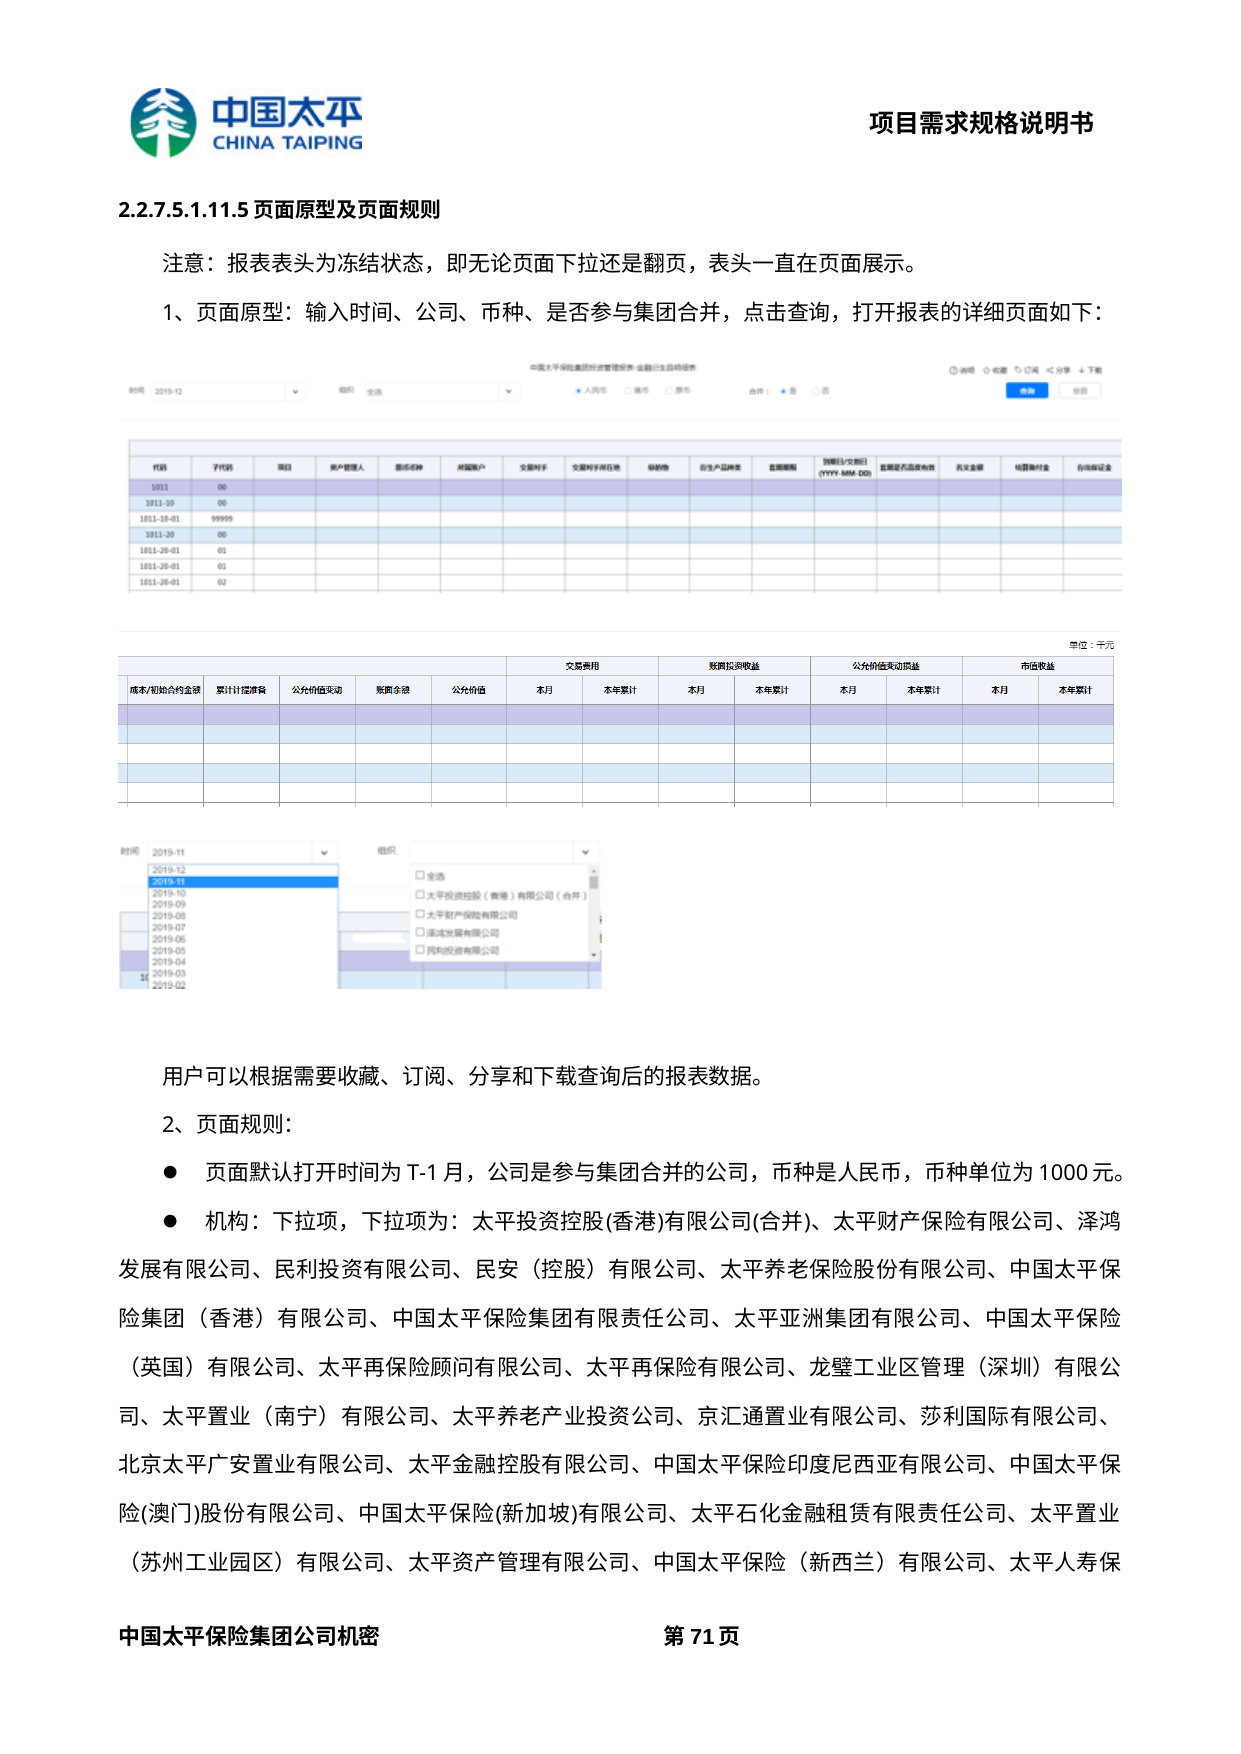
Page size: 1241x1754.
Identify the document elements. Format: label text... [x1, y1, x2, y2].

list 页面规则： [118, 1107, 1122, 1139]
text 注意：报表表头为冻结状态，即无论页面下拉还是翻页，表头一直在页面展示。 [118, 246, 1122, 278]
picture [130, 88, 362, 158]
picture [118, 836, 602, 989]
picture [118, 352, 1122, 593]
list 页面原型：输入时间、公司、币种、是否参与集团合并，点击查询，打开报表的详细页面如下： [118, 294, 1122, 327]
subtitle 页面原型及页面规则 [118, 193, 1122, 225]
list 页面默认打开时间为T-1月，公司是参与集团合并的公司，币种是人民币，币种单位为1000元。 [118, 1155, 1122, 1187]
text 用户可以根据需要收藏、订阅、分享和下载查询后的报表数据。 [118, 1058, 1122, 1091]
picture [118, 627, 1121, 807]
